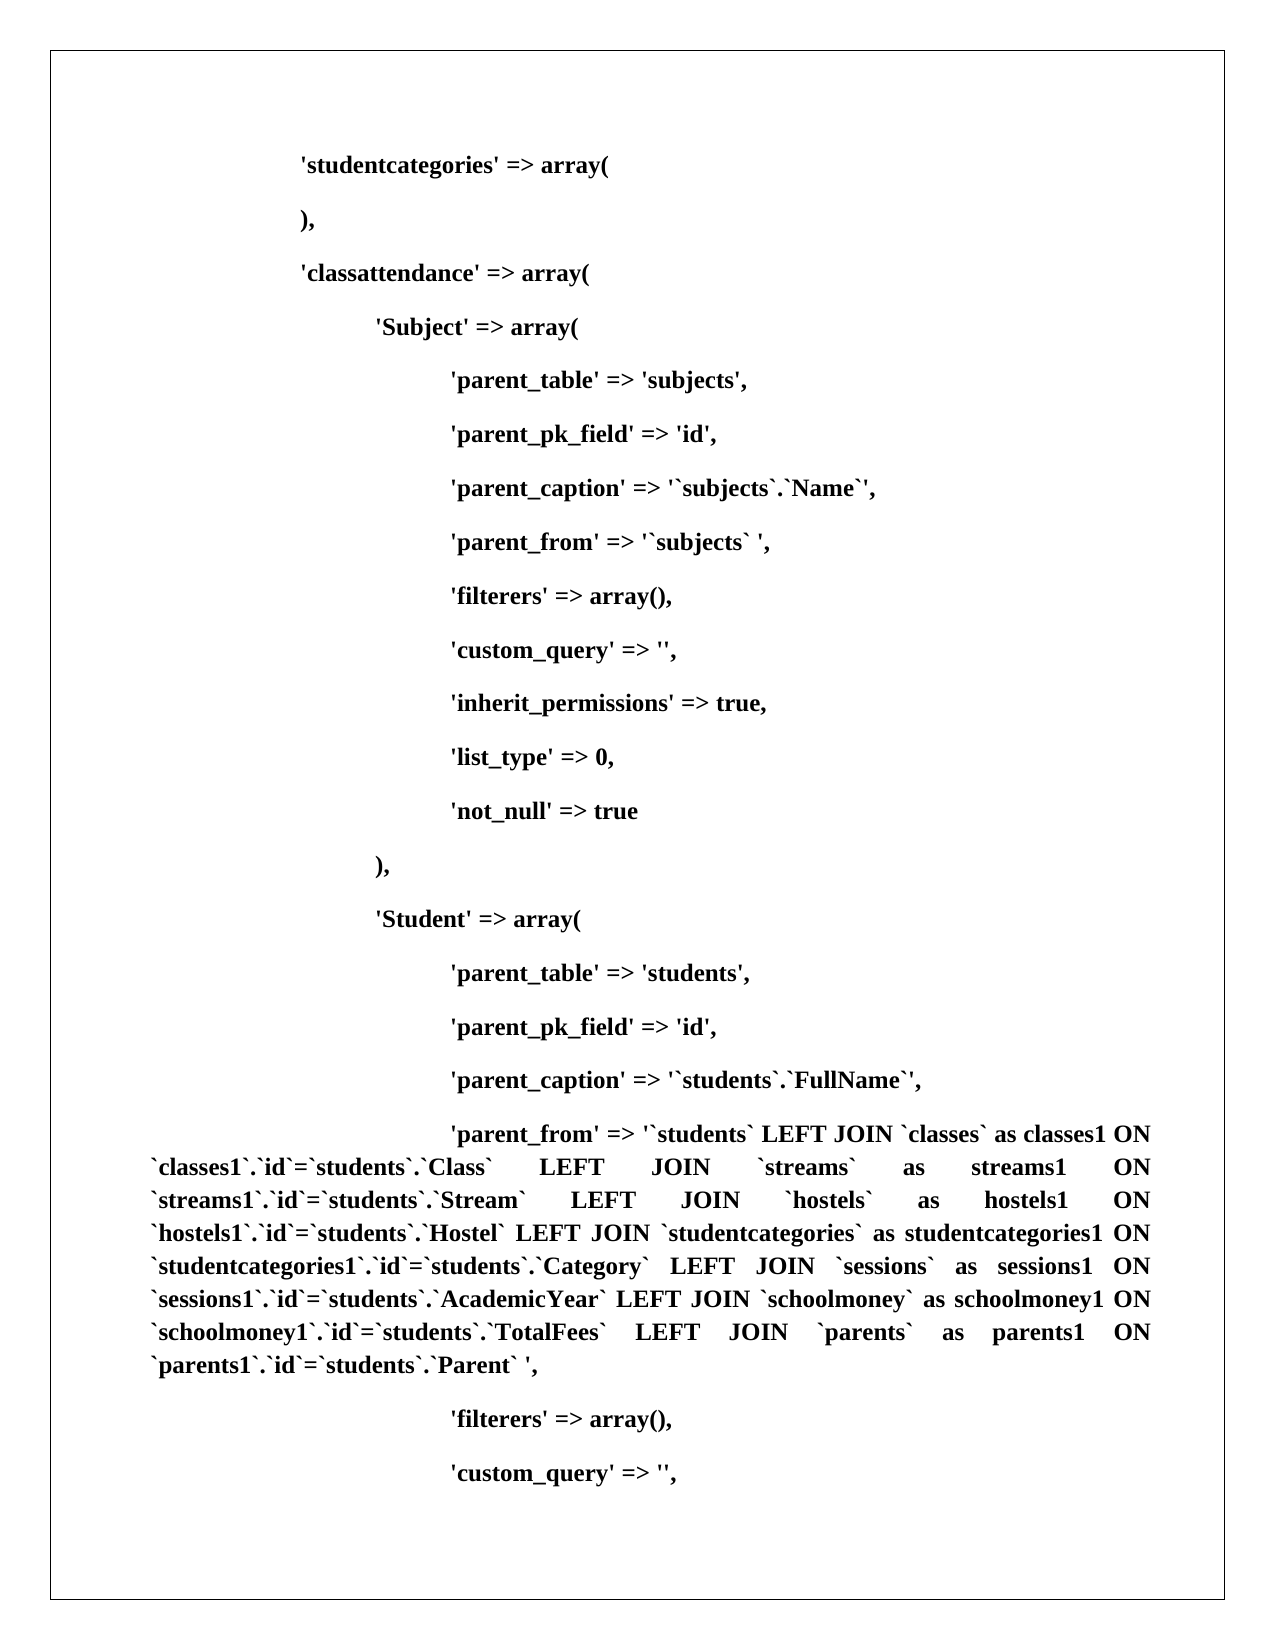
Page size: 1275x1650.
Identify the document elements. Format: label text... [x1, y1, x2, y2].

text 'inherit_permissions' => true, [150, 688, 1152, 717]
text ), [150, 850, 1152, 879]
text 'Student' => array( [150, 904, 1152, 933]
text 'not_null' => true [150, 796, 1152, 825]
text ), [150, 204, 1152, 233]
text 'parent_caption' => '`subjects`.`Name`', [150, 473, 1152, 502]
text 'parent_pk_field' => 'id', [150, 419, 1152, 448]
text 'parent_from' => '`students` LEFT JOIN `classes` as classes1 ON `classes1`.`id`=`students`.`Class` LEFT JOIN `streams` as streams1 ON `streams1`.`id`=`students`.`Stream` LEFT JOIN `hostels` as hostels1 ON `hostels1`.`id`=`students`.`Hostel` LEFT JOIN `studentcategories` as studentcategories1 ON `studentcategories1`.`id`=`students`.`Category` LEFT JOIN `sessions` as sessions1 ON `sessions1`.`id`=`students`.`AcademicYear` LEFT JOIN `schoolmoney` as schoolmoney1 ON `schoolmoney1`.`id`=`students`.`TotalFees` LEFT JOIN `parents` as parents1 ON `parents1`.`id`=`students`.`Parent` ', [150, 1119, 1152, 1379]
text 'custom_query' => '', [150, 1458, 1152, 1487]
text 'parent_from' => '`subjects` ', [150, 527, 1152, 556]
text 'classattendance' => array( [150, 258, 1152, 286]
text 'Subject' => array( [150, 312, 1152, 340]
text 'custom_query' => '', [150, 635, 1152, 663]
text 'filterers' => array(), [150, 581, 1152, 609]
text 'list_type' => 0, [150, 742, 1152, 771]
text 'parent_table' => 'subjects', [150, 365, 1152, 394]
text 'parent_table' => 'students', [150, 958, 1152, 987]
text 'studentcategories' => array( [150, 150, 1152, 179]
text 'parent_caption' => '`students`.`FullName`', [150, 1066, 1152, 1094]
text 'filterers' => array(), [150, 1404, 1152, 1433]
text 'parent_pk_field' => 'id', [150, 1012, 1152, 1040]
